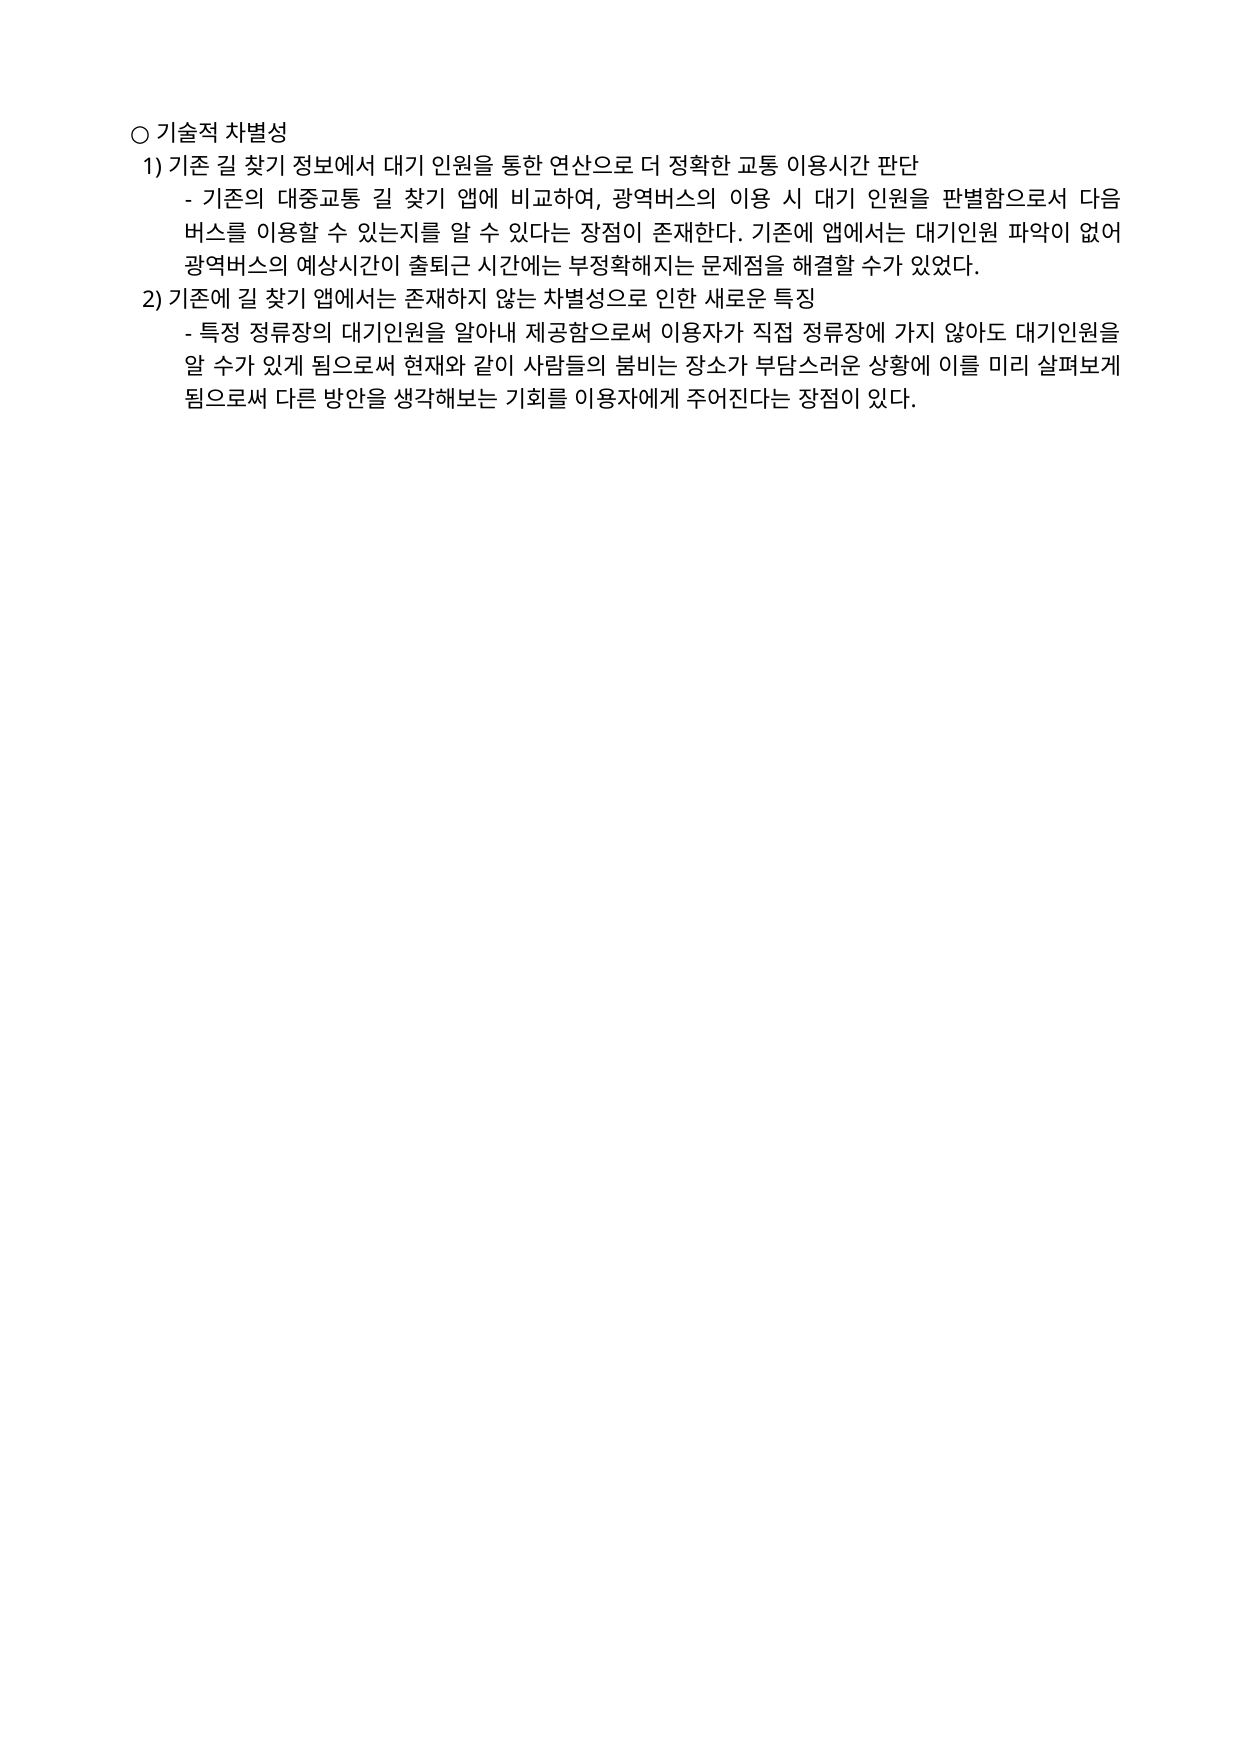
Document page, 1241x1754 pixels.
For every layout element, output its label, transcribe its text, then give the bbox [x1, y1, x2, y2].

text 2) 기존에 길 찾기 앱에서는 존재하지 않는 차별성으로 인한 새로운 특징 [118, 281, 1122, 314]
text 1) 기존 길 찾기 정보에서 대기 인원을 통한 연산으로 더 정확한 교통 이용시간 판단 [118, 148, 1122, 181]
text ○ 기술적 차별성 [118, 114, 1122, 148]
text - 기존의 대중교통 길 찾기 앱에 비교하여, 광역버스의 이용 시 대기 인원을 판별함으로서 다음 버스를 이용할 수 있는지를 알 수 있다는 장점이 존재한다. 기존에 앱에서는 대기인원 파악이 없어 광역버스의 예상시간이 출퇴근 시간에는 부정확해지는 문제점을 해결할 수가 있었다. [118, 181, 1122, 281]
text - 특정 정류장의 대기인원을 알아내 제공함으로써 이용자가 직접 정류장에 가지 않아도 대기인원을 알 수가 있게 됨으로써 현재와 같이 사람들의 붐비는 장소가 부담스러운 상황에 이를 미리 살펴보게 됨으로써 다른 방안을 생각해보는 기회를 이용자에게 주어진다는 장점이 있다. [118, 314, 1122, 414]
